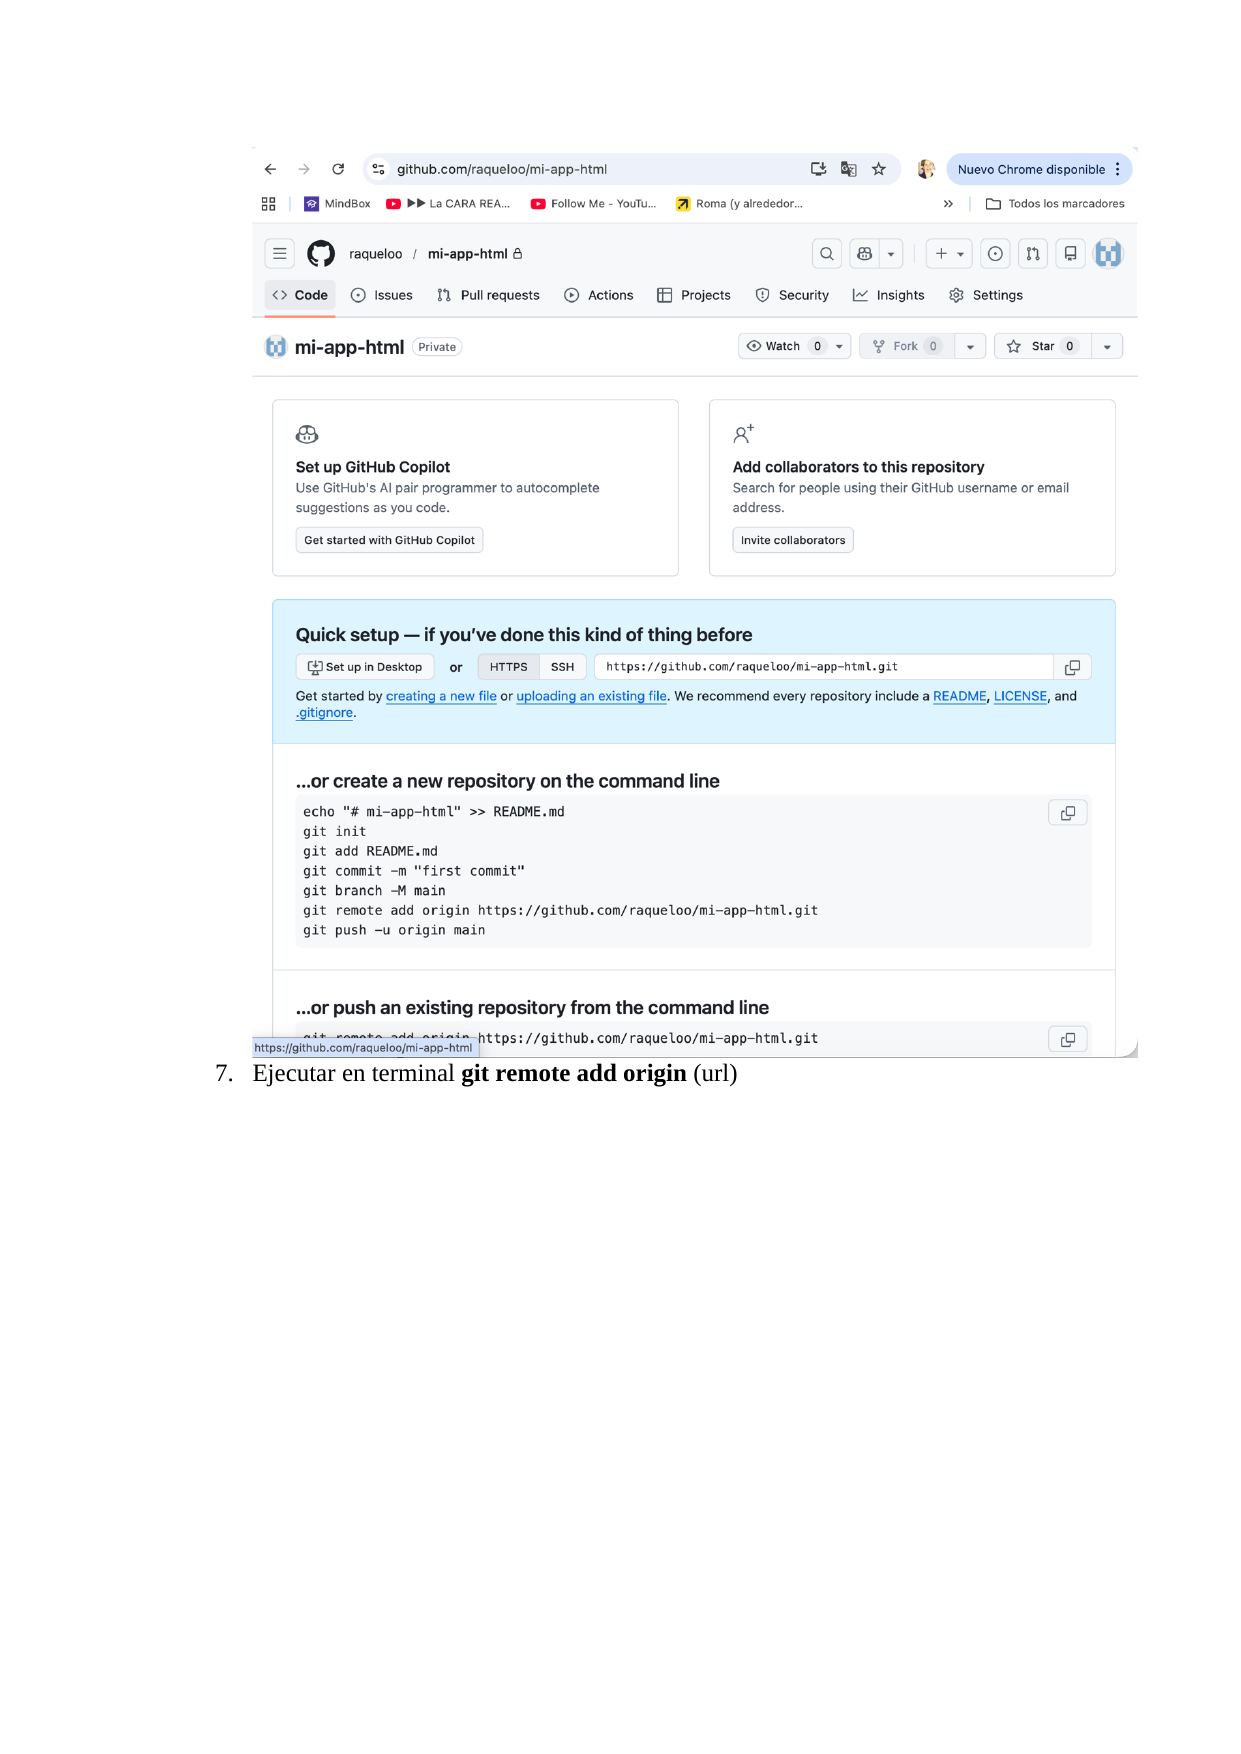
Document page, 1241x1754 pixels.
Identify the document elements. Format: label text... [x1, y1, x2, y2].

list Ejecutar en terminal git remote add origin (url) [215, 1058, 1063, 1087]
picture [252, 147, 1138, 1058]
